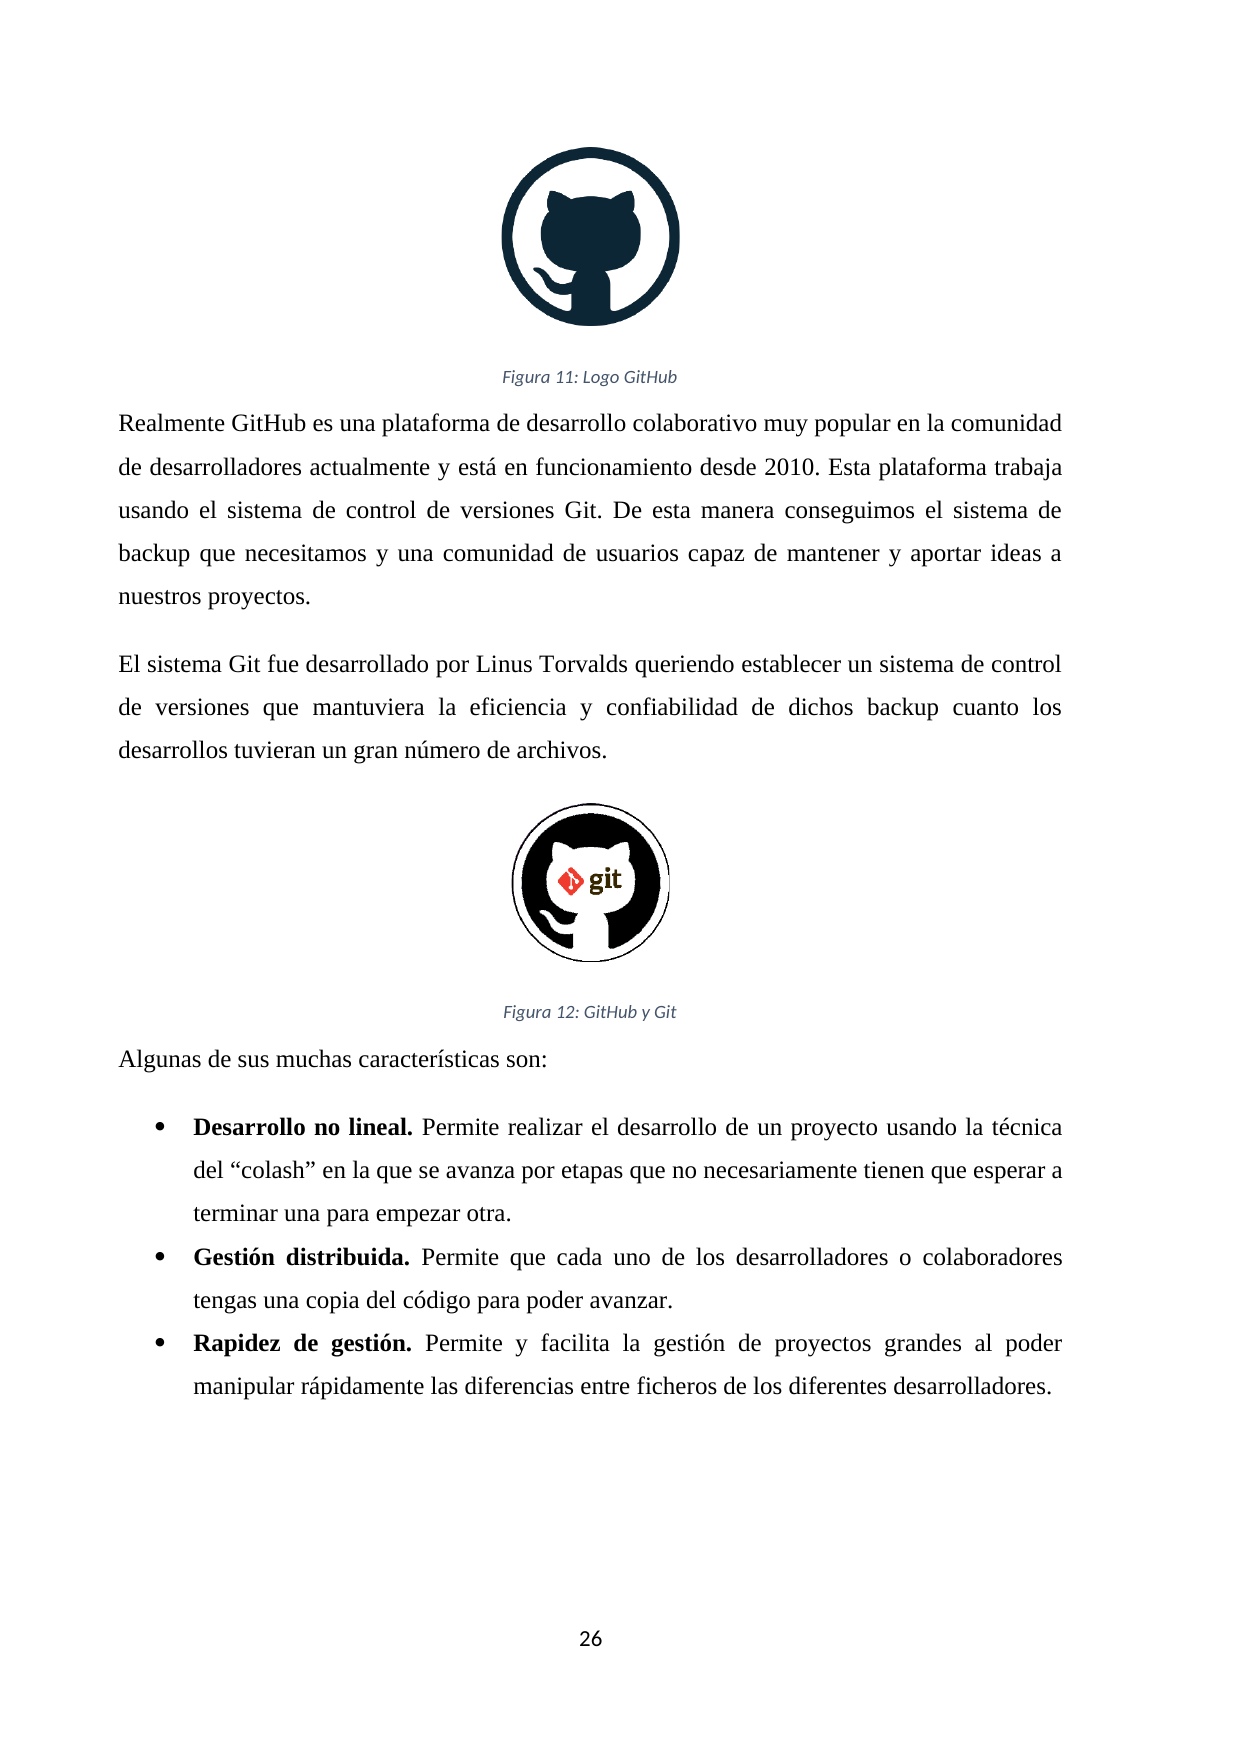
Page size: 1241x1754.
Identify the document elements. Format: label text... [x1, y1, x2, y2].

text Algunas de sus muchas características son: [118, 1044, 1063, 1073]
list Gestión distribuida. Permite que cada uno de los desarrolladores o colaboradores tengas una copia del código para poder avanzar. [156, 1242, 1063, 1313]
text El sistema Git fue desarrollado por Linus Torvalds queriendo establecer un sistema de control de versiones que mantuviera la eficiencia y confiabilidad de dichos backup cuanto los desarrollos tuvieran un gran número de archivos. [118, 649, 1063, 764]
list Rapidez de gestión. Permite y facilita la gestión de proyectos grandes al poder manipular rápidamente las diferencias entre ficheros de los diferentes desarrolladores. [156, 1328, 1063, 1400]
text Realmente GitHub es una plataforma de desarrollo colaborativo muy popular en la comunidad de desarrolladores actualmente y está en funcionamiento desde 2010. Esta plataforma trabaja usando el sistema de control de versiones Git. De esta manera conseguimos el sistema de backup que necesitamos y una comunidad de usuarios capaz de mantener y aportar ideas a nuestros proyectos. [118, 408, 1063, 610]
list Desarrollo no lineal. Permite realizar el desarrollo de un proyecto usando la técnica del “colash” en la que se avanza por etapas que no necesariamente tienen que esperar a terminar una para empezar otra. [156, 1112, 1063, 1227]
picture [511, 803, 670, 962]
picture [501, 147, 680, 326]
